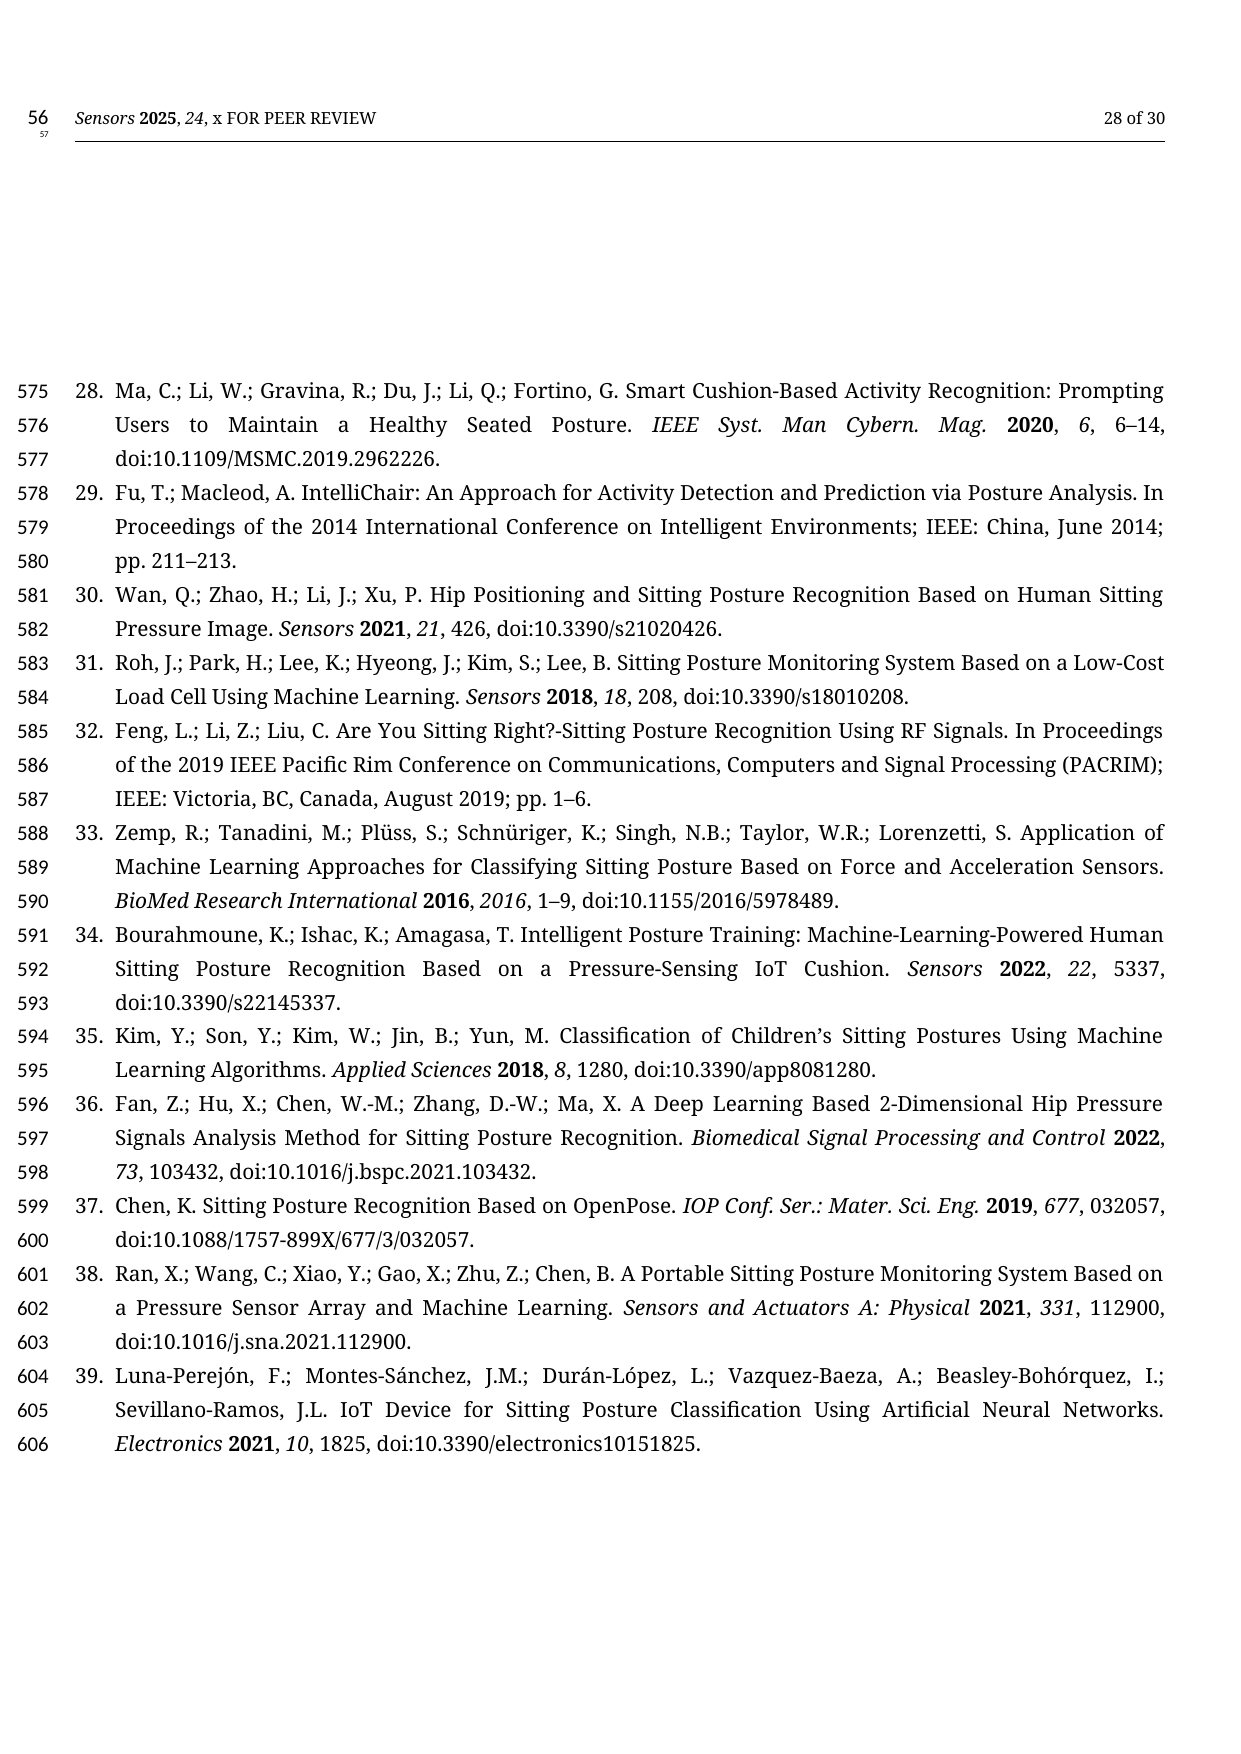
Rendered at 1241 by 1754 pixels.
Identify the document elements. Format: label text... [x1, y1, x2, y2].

text 35. Kim, Y.; Son, Y.; Kim, W.; Jin, B.; Yun, M. Classification of Children’s Sitting Postures Using Machine Learning Algorithms. Applied Sciences 2018, 8, 1280, doi:10.3390/app8081280. [75, 1019, 1165, 1087]
text 38. Ran, X.; Wang, C.; Xiao, Y.; Gao, X.; Zhu, Z.; Chen, B. A Portable Sitting Posture Monitoring System Based on a Pressure Sensor Array and Machine Learning. Sensors and Actuators A: Physical 2021, 331, 112900, doi:10.1016/j.sna.2021.112900. [75, 1257, 1165, 1358]
text 36. Fan, Z.; Hu, X.; Chen, W.-M.; Zhang, D.-W.; Ma, X. A Deep Learning Based 2-Dimensional Hip Pressure Signals Analysis Method for Sitting Posture Recognition. Biomedical Signal Processing and Control 2022, 73, 103432, doi:10.1016/j.bspc.2021.103432. [75, 1087, 1165, 1189]
text 33. Zemp, R.; Tanadini, M.; Plüss, S.; Schnüriger, K.; Singh, N.B.; Taylor, W.R.; Lorenzetti, S. Application of Machine Learning Approaches for Classifying Sitting Posture Based on Force and Acceleration Sensors. BioMed Research International 2016, 2016, 1–9, doi:10.1155/2016/5978489. [75, 815, 1165, 917]
text 32. Feng, L.; Li, Z.; Liu, C. Are You Sitting Right?-Sitting Posture Recognition Using RF Signals. In Proceedings of the 2019 IEEE Pacific Rim Conference on Communications, Computers and Signal Processing (PACRIM); IEEE: Victoria, BC, Canada, August 2019; pp. 1–6. [75, 713, 1165, 815]
text 29. Fu, T.; Macleod, A. IntelliChair: An Approach for Activity Detection and Prediction via Posture Analysis. In Proceedings of the 2014 International Conference on Intelligent Environments; IEEE: China, June 2014; pp. 211–213. [75, 476, 1165, 577]
text 28. Ma, C.; Li, W.; Gravina, R.; Du, J.; Li, Q.; Fortino, G. Smart Cushion-Based Activity Recognition: Prompting Users to Maintain a Healthy Seated Posture. IEEE Syst. Man Cybern. Mag. 2020, 6, 6–14, doi:10.1109/MSMC.2019.2962226. [75, 374, 1165, 476]
text 31. Roh, J.; Park, H.; Lee, K.; Hyeong, J.; Kim, S.; Lee, B. Sitting Posture Monitoring System Based on a Low-Cost Load Cell Using Machine Learning. Sensors 2018, 18, 208, doi:10.3390/s18010208. [75, 645, 1165, 713]
text 30. Wan, Q.; Zhao, H.; Li, J.; Xu, P. Hip Positioning and Sitting Posture Recognition Based on Human Sitting Pressure Image. Sensors 2021, 21, 426, doi:10.3390/s21020426. [75, 577, 1165, 645]
text 39. Luna-Perejón, F.; Montes-Sánchez, J.M.; Durán-López, L.; Vazquez-Baeza, A.; Beasley-Bohórquez, I.; Sevillano-Ramos, J.L. IoT Device for Sitting Posture Classification Using Artificial Neural Networks. Electronics 2021, 10, 1825, doi:10.3390/electronics10151825. [75, 1358, 1165, 1460]
text 34. Bourahmoune, K.; Ishac, K.; Amagasa, T. Intelligent Posture Training: Machine-Learning-Powered Human Sitting Posture Recognition Based on a Pressure-Sensing IoT Cushion. Sensors 2022, 22, 5337, doi:10.3390/s22145337. [75, 917, 1165, 1019]
text 37. Chen, K. Sitting Posture Recognition Based on OpenPose. IOP Conf. Ser.: Mater. Sci. Eng. 2019, 677, 032057, doi:10.1088/1757-899X/677/3/032057. [75, 1189, 1165, 1257]
